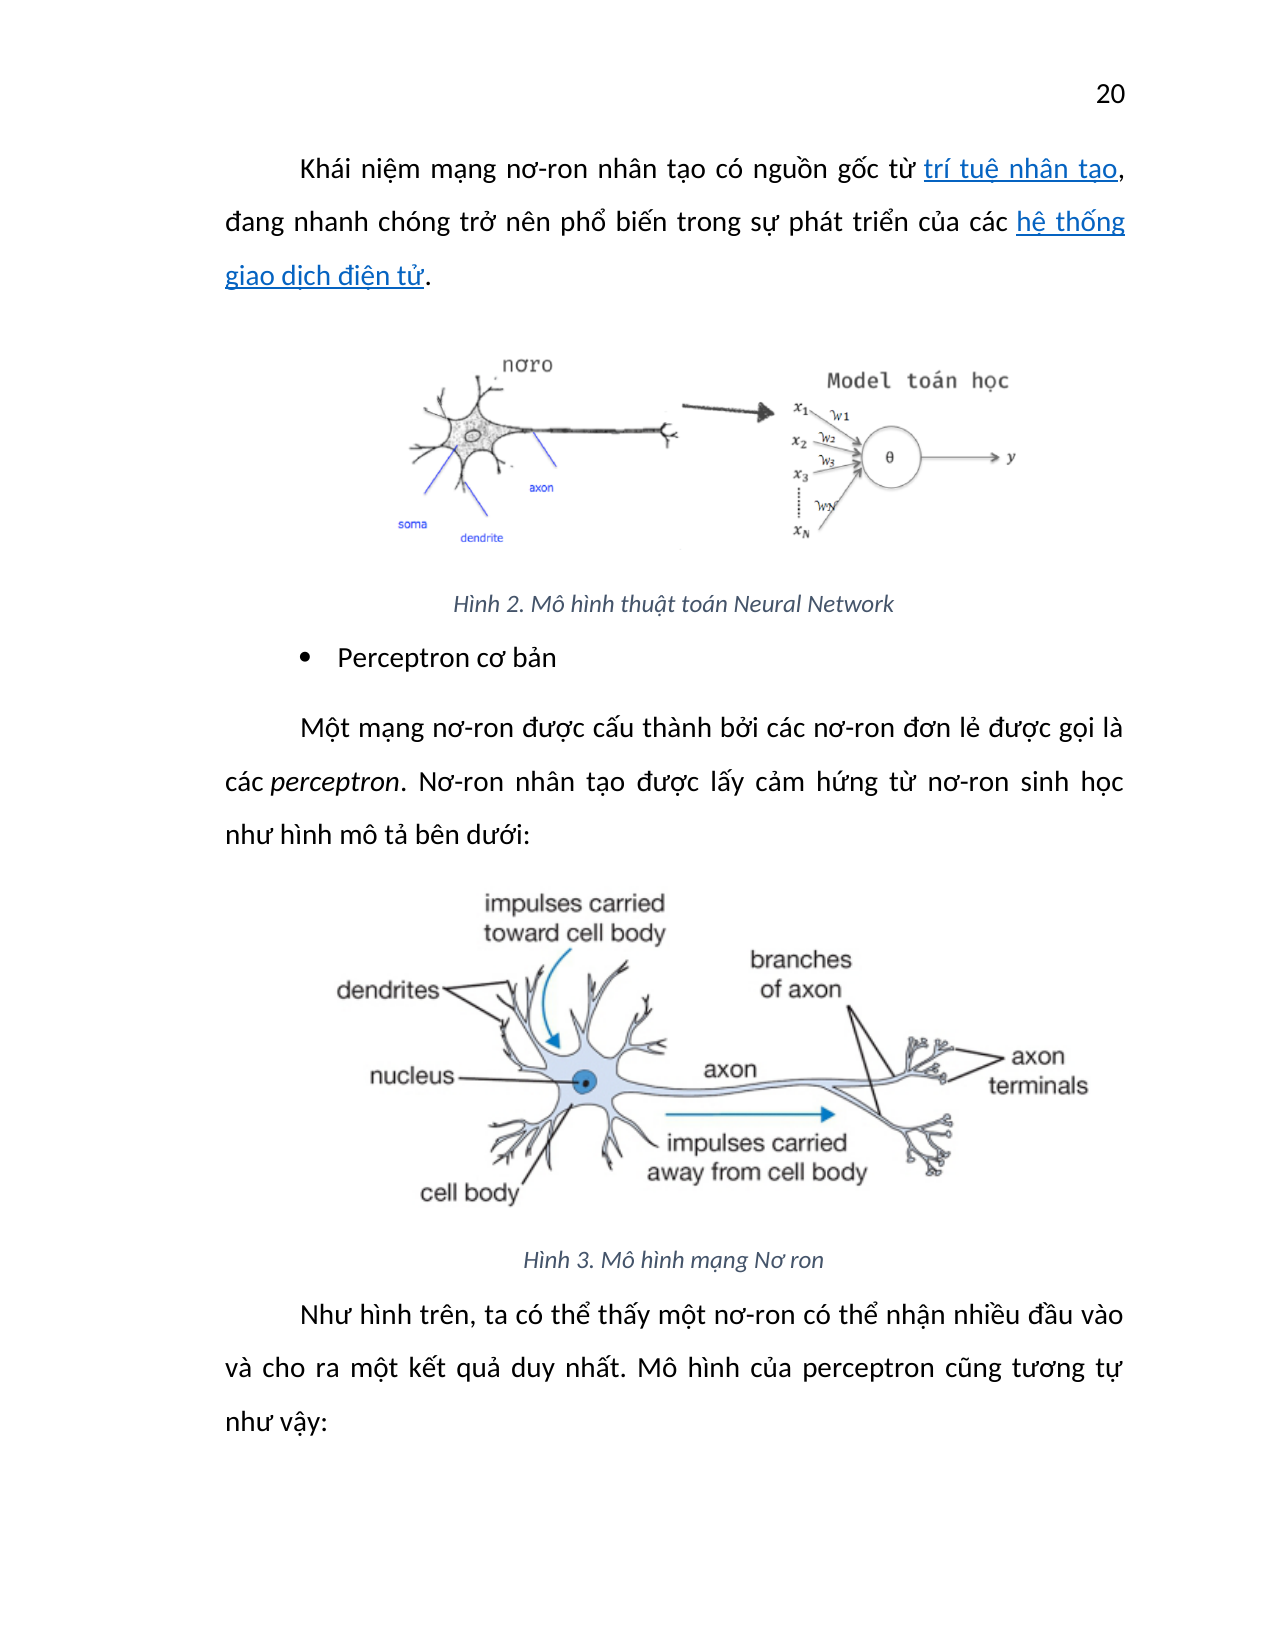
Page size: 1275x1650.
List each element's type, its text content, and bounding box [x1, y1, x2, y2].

list Perceptron cơ bản [300, 639, 1125, 675]
text Khái niệm mạng nơ-ron nhân tạo có nguồn gốc từ trí tuệ nhân tạo, đang nhanh chóng trở nên phổ biến trong sự phát triển của các hệ thống giao dịch điện tử. [225, 150, 1125, 292]
picture [333, 886, 1092, 1211]
text Hình 3. Mô hình mạng Nơ ron [225, 1244, 1125, 1275]
text Một mạng nơ-ron được cấu thành bởi các nơ-ron đơn lẻ được gọi là các perceptron. Nơ-ron nhân tạo được lấy cảm hứng từ nơ-ron sinh học như hình mô tả bên dưới: [225, 709, 1125, 852]
picture [353, 327, 1072, 554]
text Như hình trên, ta có thể thấy một nơ-ron có thể nhận nhiều đầu vào và cho ra một kết quả duy nhất. Mô hình của perceptron cũng tương tự như vậy: [225, 1296, 1125, 1438]
text Hình 2. Mô hình thuật toán Neural Network [225, 588, 1125, 618]
